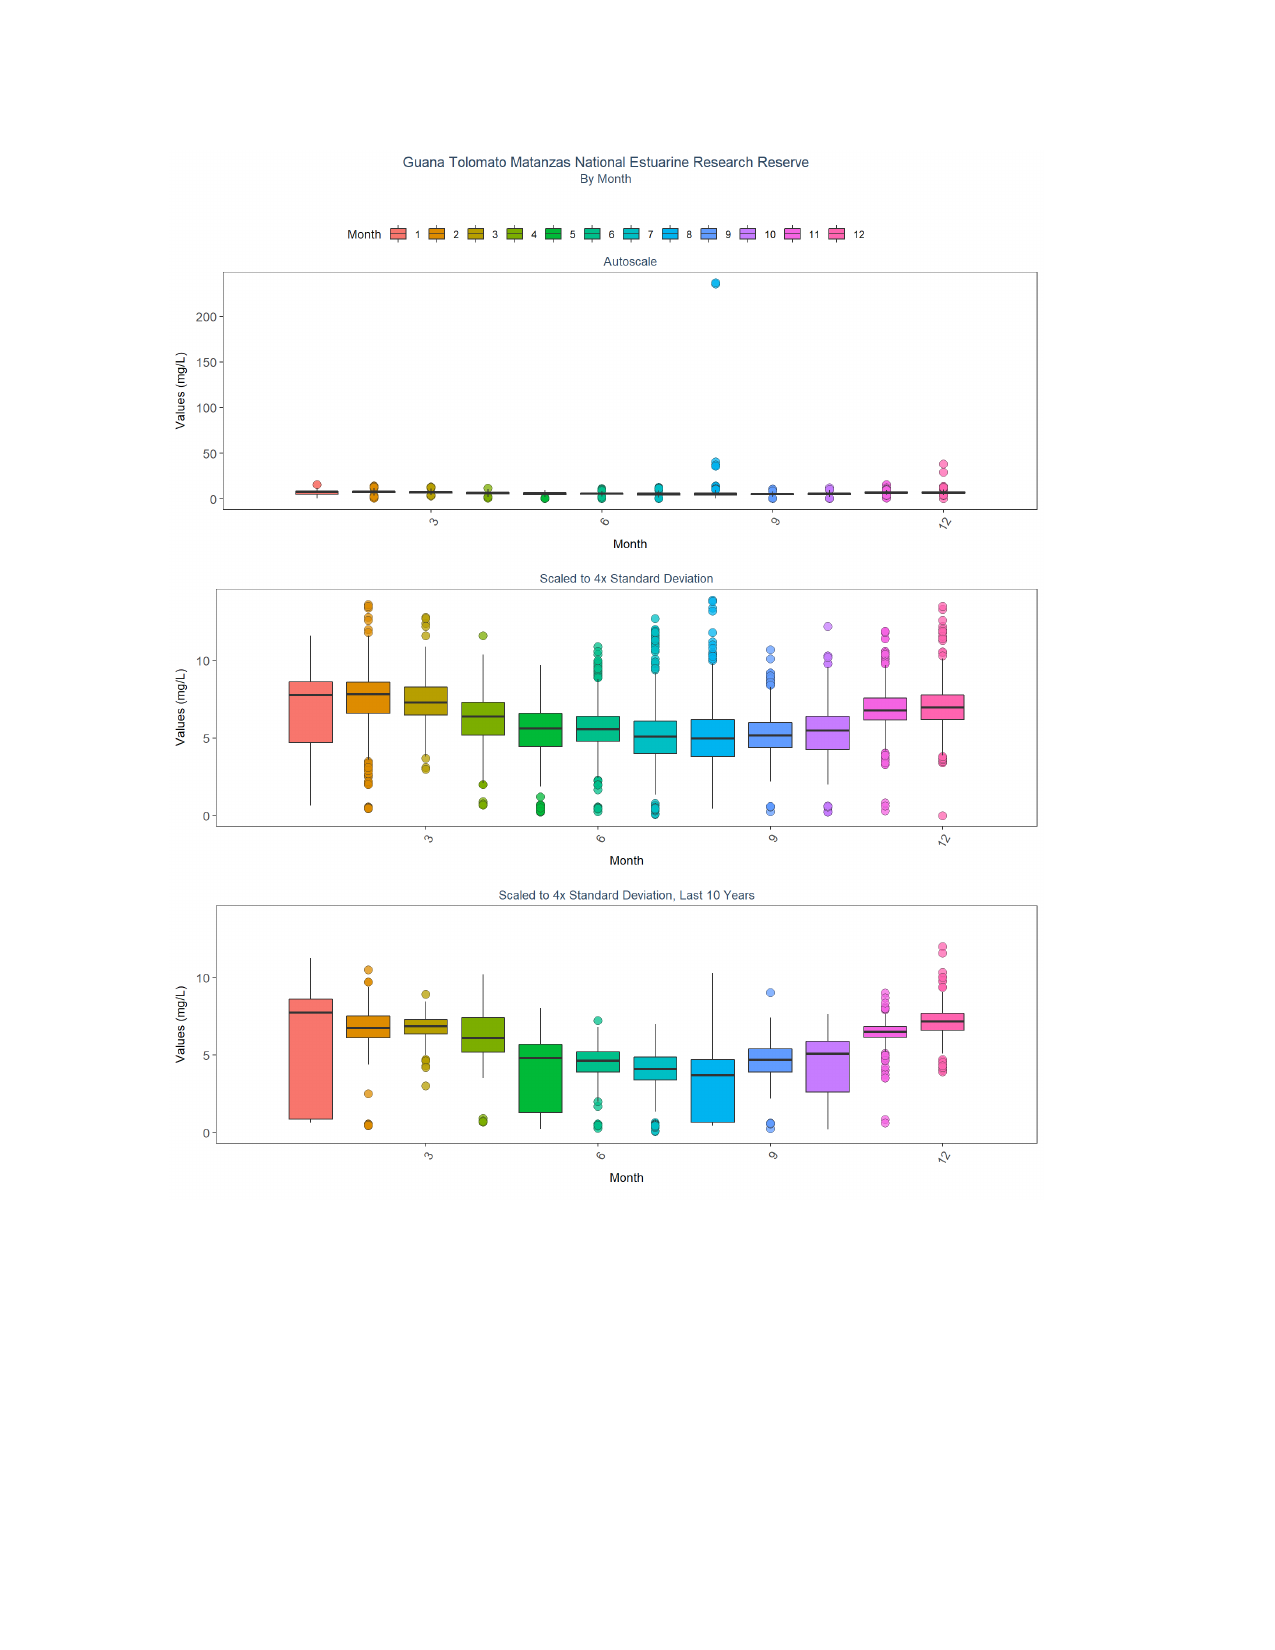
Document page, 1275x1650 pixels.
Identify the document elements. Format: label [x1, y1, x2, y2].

picture [168, 150, 1044, 1200]
